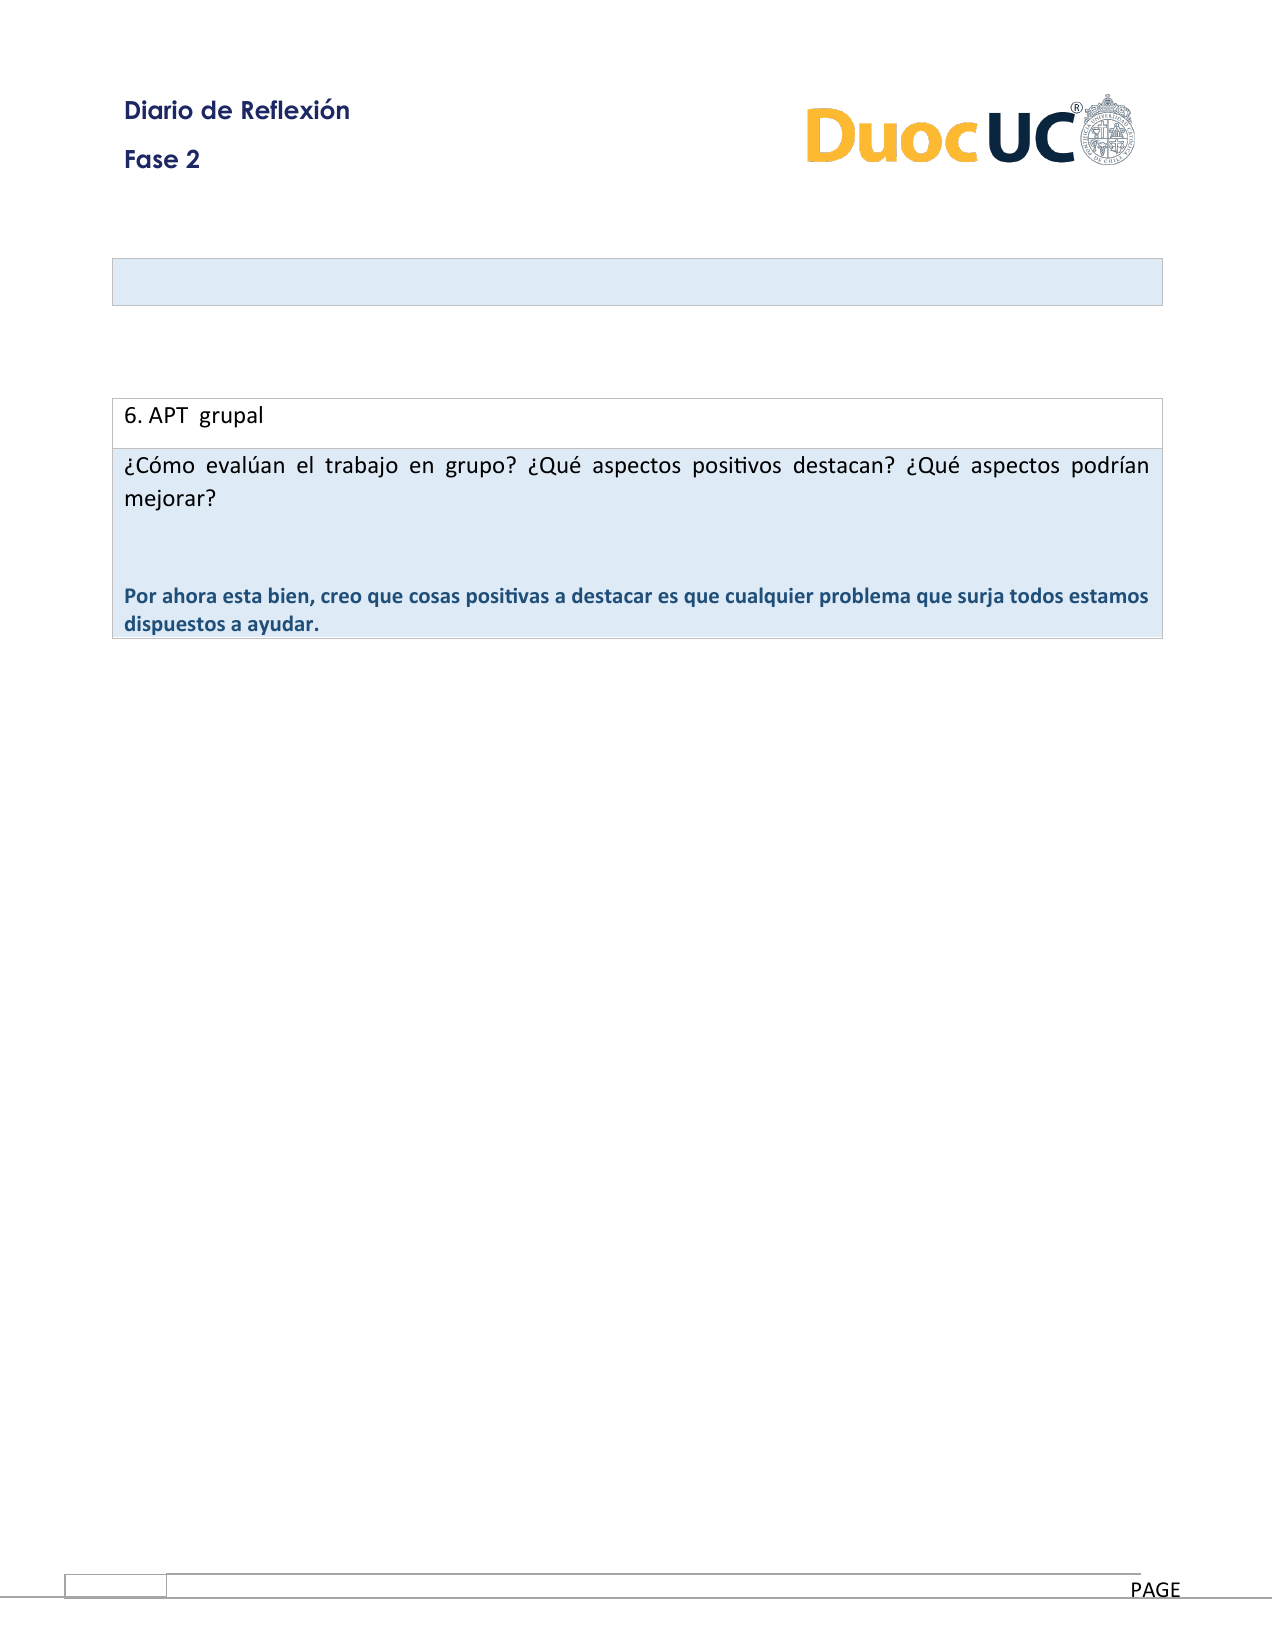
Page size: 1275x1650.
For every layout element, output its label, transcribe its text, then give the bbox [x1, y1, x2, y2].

table_cell ¿Cómo evalúan el trabajo en grupo? ¿Qué aspectos positivos destacan? ¿Qué aspectos podrían mejorar? Por ahora esta bien, creo que cosas positivas a destacar es que cualquier problema que surja todos estamos dispuestos a ayudar. [113, 449, 1162, 637]
picture [807, 94, 1135, 165]
table_header 6. APT grupal [113, 399, 1162, 448]
